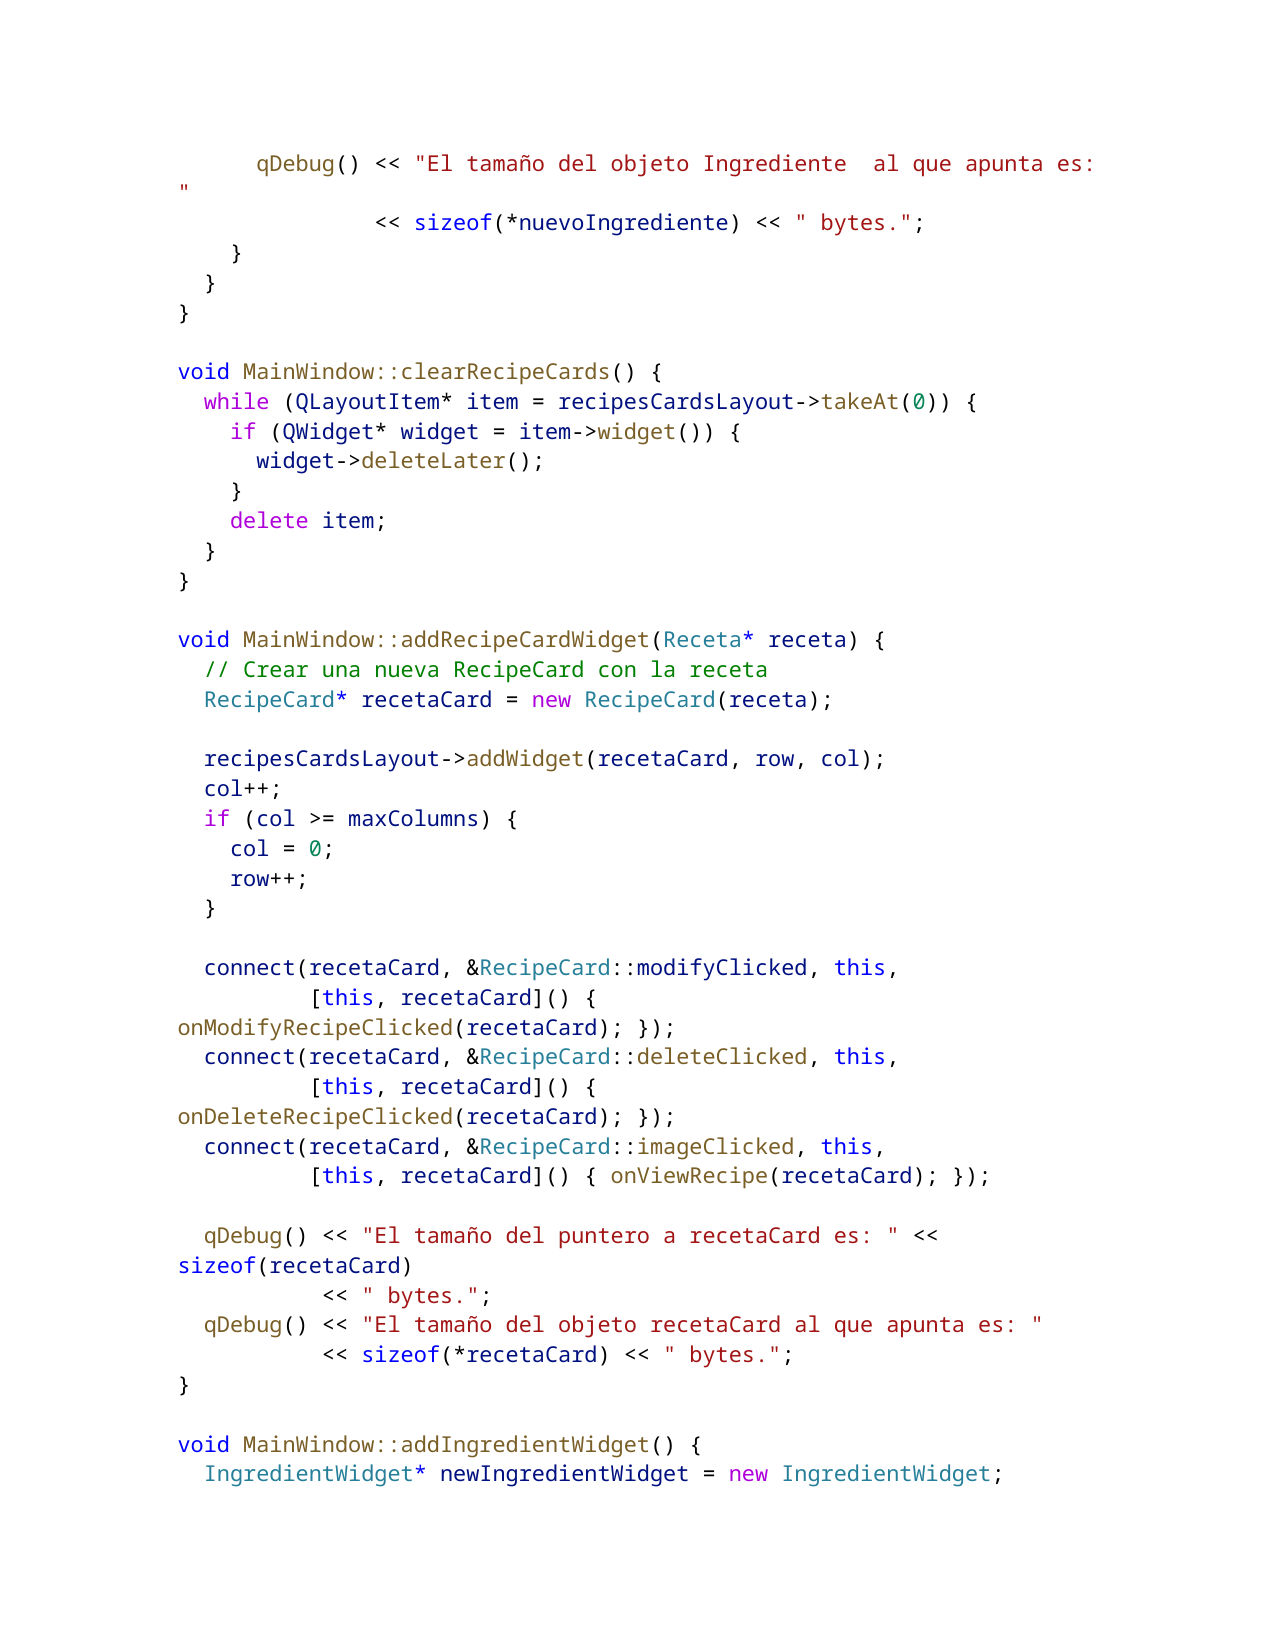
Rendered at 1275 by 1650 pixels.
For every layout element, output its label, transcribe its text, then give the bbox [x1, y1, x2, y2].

text col++; [177, 773, 1098, 803]
text col = 0; [177, 833, 1098, 863]
text recipesCardsLayout->addWidget(recetaCard, row, col); [177, 743, 1098, 773]
text qDebug() << "El tamaño del objeto Ingrediente al que apunta es: " [177, 148, 1098, 207]
text [this, recetaCard]() { onViewRecipe(recetaCard); }); [177, 1161, 1098, 1190]
text void MainWindow::addIngredientWidget() { [177, 1429, 1098, 1458]
text } [177, 297, 1098, 326]
text } [177, 237, 1098, 267]
text if (QWidget* widget = item->widget()) { [177, 416, 1098, 446]
text void MainWindow::clearRecipeCards() { [177, 356, 1098, 386]
text } [177, 475, 1098, 505]
text } [177, 892, 1098, 922]
text if (col >= maxColumns) { [177, 803, 1098, 833]
text void MainWindow::addRecipeCardWidget(Receta* receta) { [177, 624, 1098, 654]
text } [177, 565, 1098, 594]
text [this, recetaCard]() { onDeleteRecipeClicked(recetaCard); }); [177, 1071, 1098, 1131]
text } [177, 1369, 1098, 1399]
text IngredientWidget* newIngredientWidget = new IngredientWidget; [177, 1458, 1098, 1488]
text connect(recetaCard, &RecipeCard::imageClicked, this, [177, 1131, 1098, 1161]
text // Crear una nueva RecipeCard con la receta [177, 654, 1098, 684]
text [this, recetaCard]() { onModifyRecipeClicked(recetaCard); }); [177, 982, 1098, 1041]
text connect(recetaCard, &RecipeCard::modifyClicked, this, [177, 952, 1098, 982]
text << " bytes."; [177, 1280, 1098, 1309]
text qDebug() << "El tamaño del objeto recetaCard al que apunta es: " [177, 1309, 1098, 1339]
text << sizeof(*recetaCard) << " bytes."; [177, 1339, 1098, 1369]
text RecipeCard* recetaCard = new RecipeCard(receta); [177, 684, 1098, 714]
text delete item; [177, 505, 1098, 535]
text while (QLayoutItem* item = recipesCardsLayout->takeAt(0)) { [177, 386, 1098, 416]
text } [177, 535, 1098, 565]
text widget->deleteLater(); [177, 446, 1098, 475]
text connect(recetaCard, &RecipeCard::deleteClicked, this, [177, 1041, 1098, 1071]
text << sizeof(*nuevoIngrediente) << " bytes."; [177, 207, 1098, 237]
text row++; [177, 863, 1098, 892]
text qDebug() << "El tamaño del puntero a recetaCard es: " << sizeof(recetaCard) [177, 1220, 1098, 1280]
text } [177, 267, 1098, 297]
